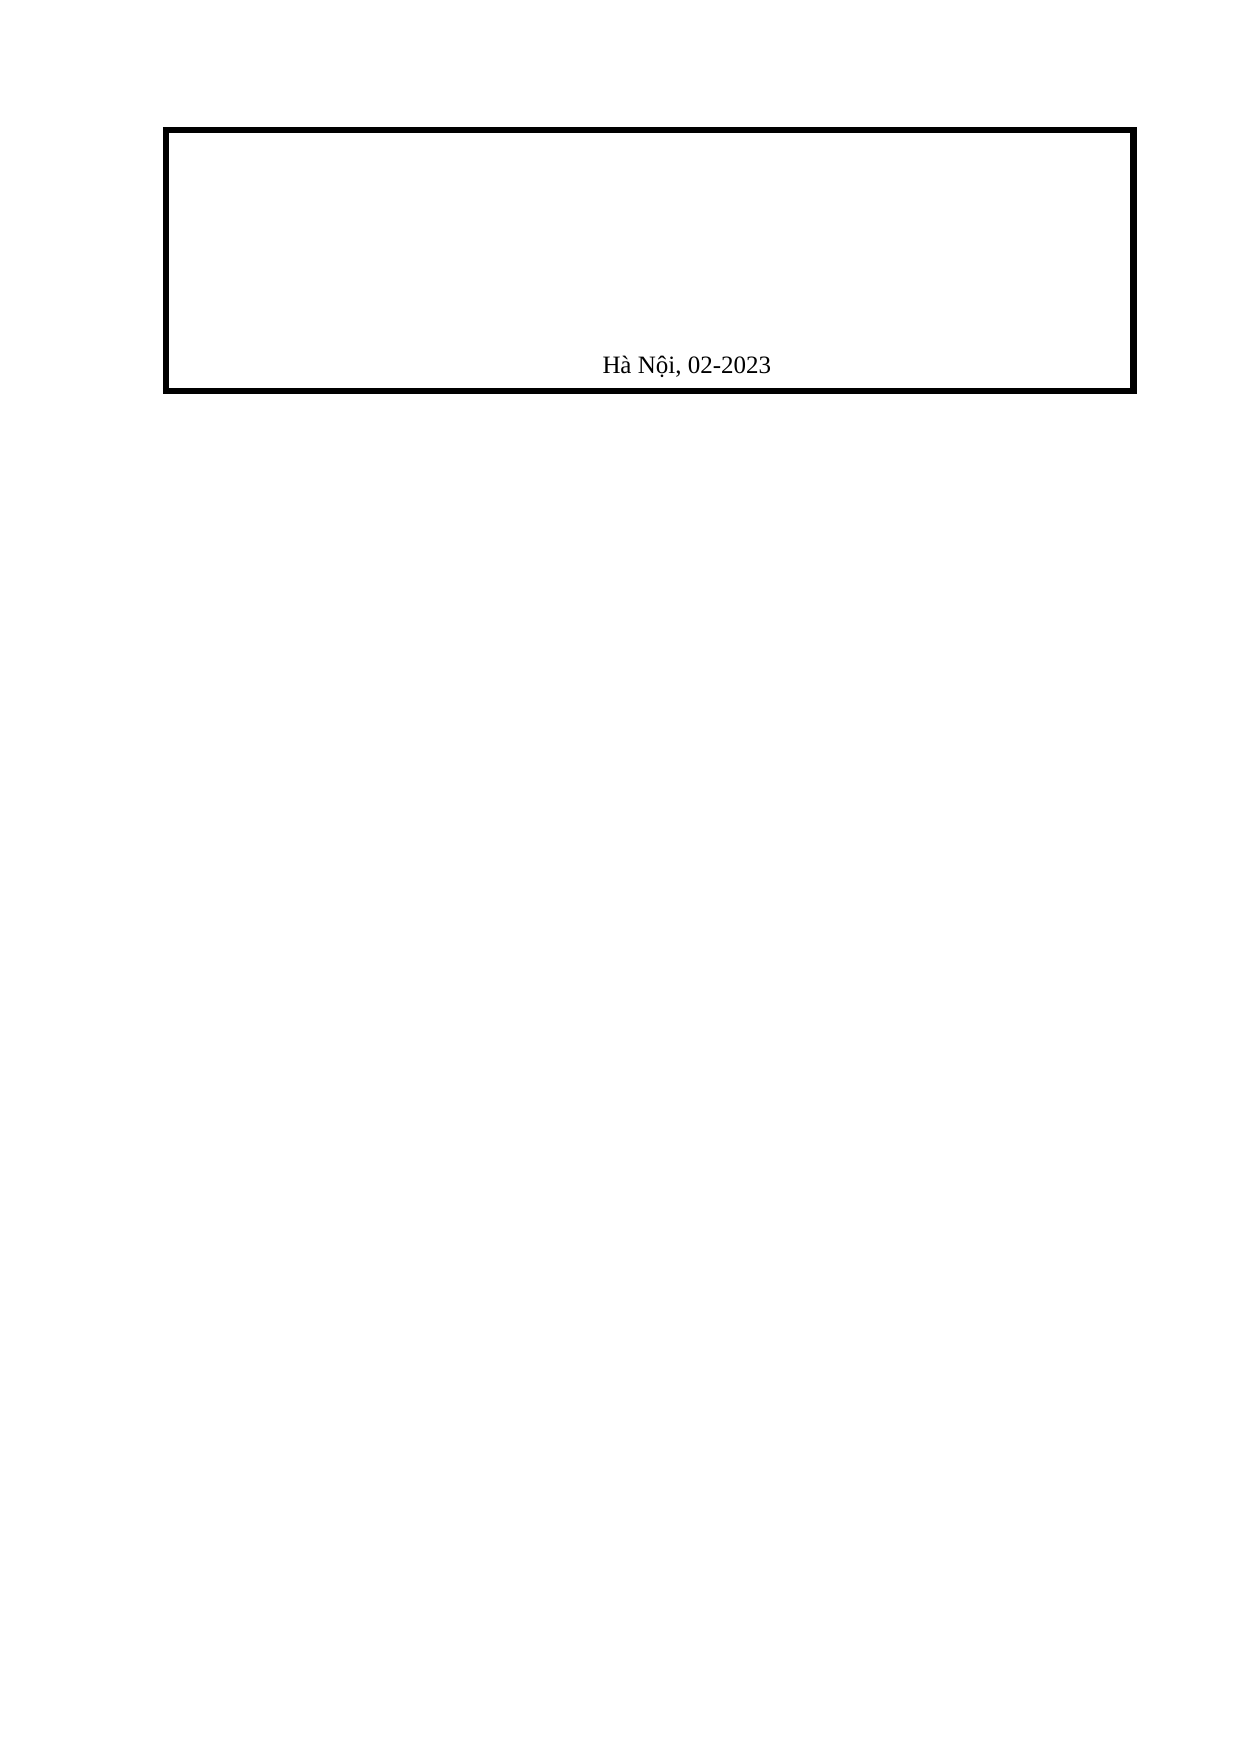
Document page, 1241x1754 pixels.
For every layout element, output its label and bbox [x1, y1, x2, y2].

table_header [169, 133, 1130, 388]
